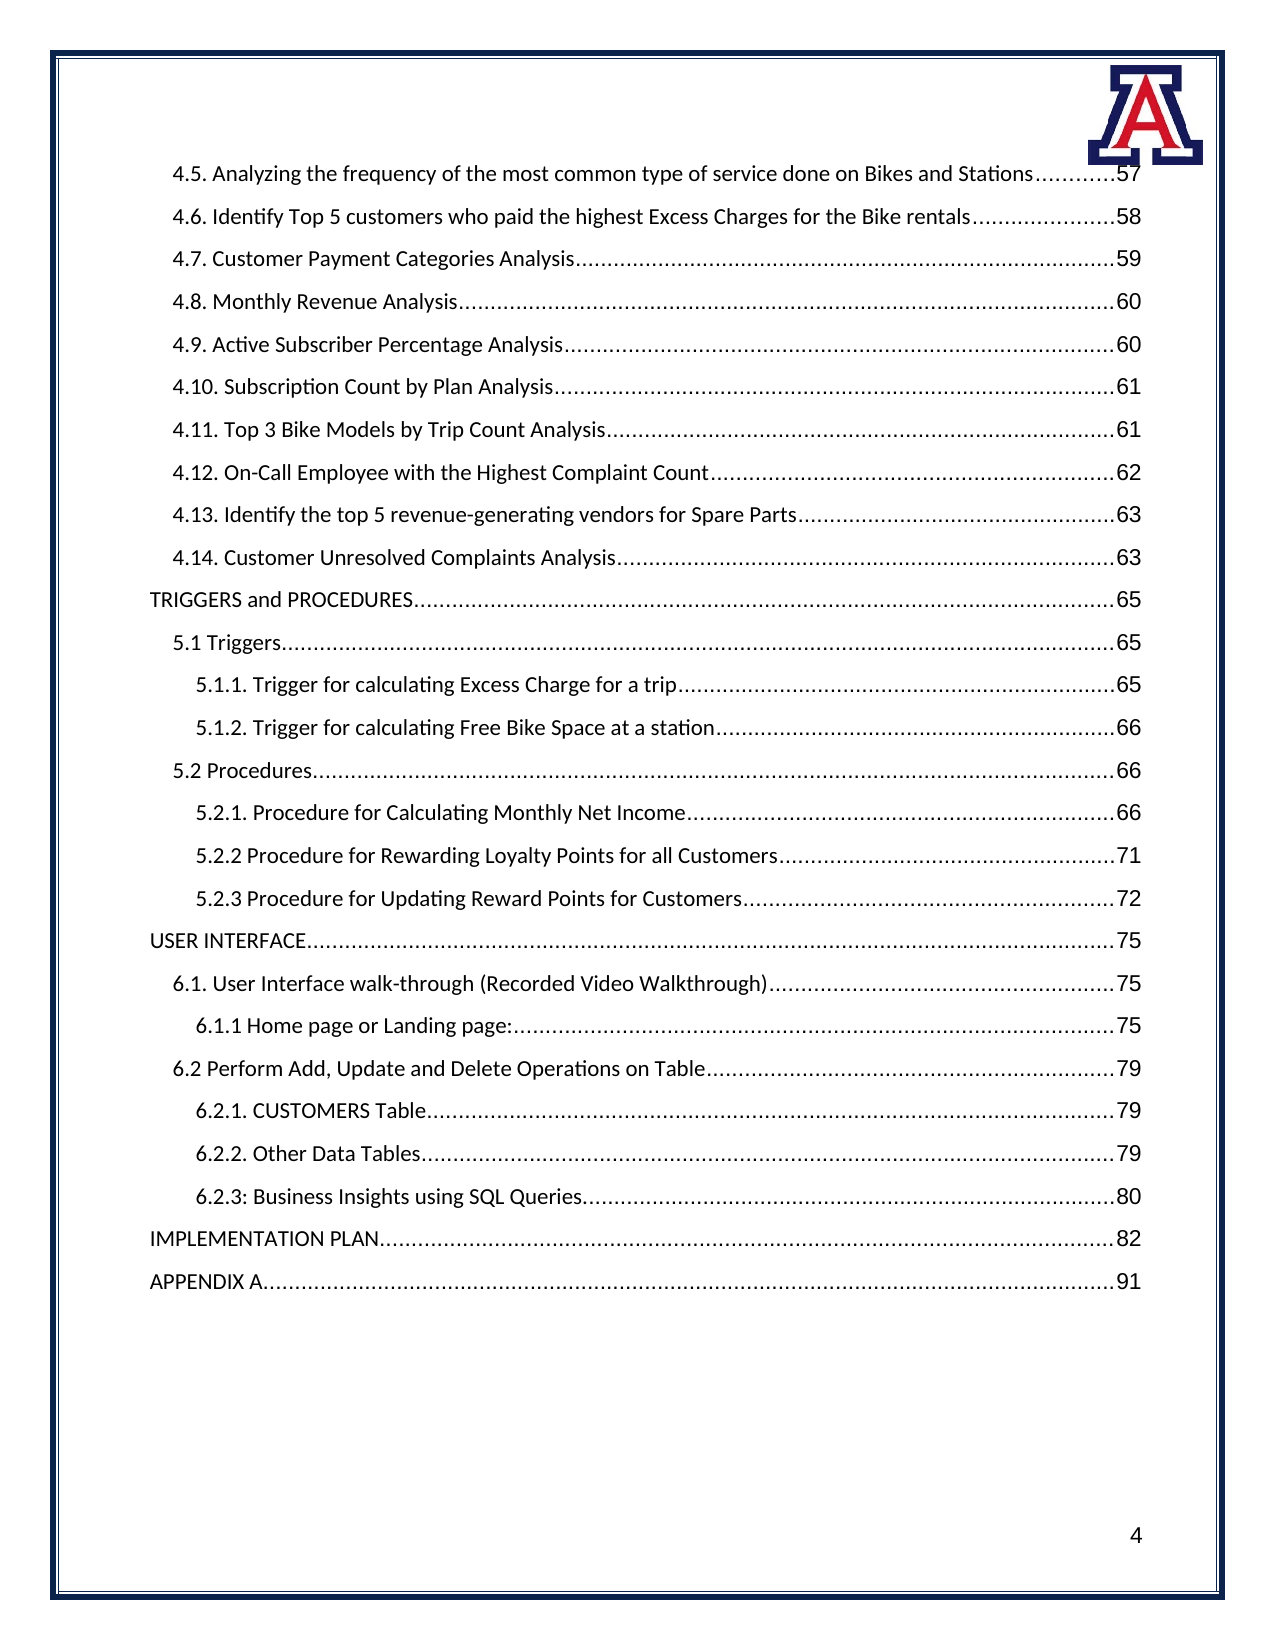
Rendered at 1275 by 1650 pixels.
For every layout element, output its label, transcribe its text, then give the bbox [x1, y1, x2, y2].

text 6.1. User Interface walk-through (Recorded Video Walkthrough) 75 [212, 969, 1143, 997]
text 4.5. Analyzing the frequency of the most common type of service done on Bikes and Stations 57 [190, 159, 1143, 187]
text 5.1.2. Trigger for calculating Free Bike Space at a station 66 [195, 713, 1143, 741]
text 4.11. Top 3 Bike Models by Trip Count Analysis 61 [190, 415, 1143, 443]
text 4.10. Subscription Count by Plan Analysis 61 [172, 372, 1143, 400]
text 5.1 Triggers 65 [207, 628, 1143, 656]
text 6.1.1 Home page or Landing page: 75 [195, 1011, 1143, 1039]
text 4.9. Active Subscriber Percentage Analysis 60 [190, 330, 1143, 358]
text 6.2.3: Business Insights using SQL Queries. 80 [195, 1182, 1143, 1210]
text 5.1.1. Trigger for calculating Excess Charge for a trip 65 [195, 671, 1143, 699]
text 4.12. On-Call Employee with the Highest Complaint Count 62 [190, 458, 1143, 486]
text USER INTERFACE 75 [149, 926, 1143, 954]
text 5.2 Procedures 66 [207, 756, 1143, 784]
text 4.8. Monthly Revenue Analysis 60 [190, 287, 1143, 315]
text 4.14. Customer Unresolved Complaints Analysis 63 [190, 543, 1143, 571]
text 4.7. Customer Payment Categories Analysis 59 [172, 244, 1143, 273]
text 5.2.1. Procedure for Calculating Monthly Net Income 66 [195, 798, 1143, 826]
text 6.2 Perform Add, Update and Delete Operations on Table 79 [207, 1054, 1143, 1082]
text 5.2.2 Procedure for Rewarding Loyalty Points for all Customers 71 [778, 841, 1143, 869]
text APPENDIX A 91 [149, 1267, 1143, 1295]
text TRIGGERS and PROCEDURES 65 [149, 585, 1143, 613]
text 6.2.1. CUSTOMERS Table 79 [195, 1097, 1143, 1125]
text IMPLEMENTATION PLAN 82 [149, 1224, 1143, 1252]
text 4.6. Identify Top 5 customers who paid the highest Excess Charges for the Bike rentals 58 [190, 202, 1143, 230]
picture [1088, 65, 1203, 165]
text 6.2.2. Other Data Tables 79 [195, 1139, 1143, 1167]
text 5.2.3 Procedure for Updating Reward Points for Customers 72 [743, 884, 1143, 912]
text 4.13. Identify the top 5 revenue-generating vendors for Spare Parts 63 [190, 500, 1143, 528]
